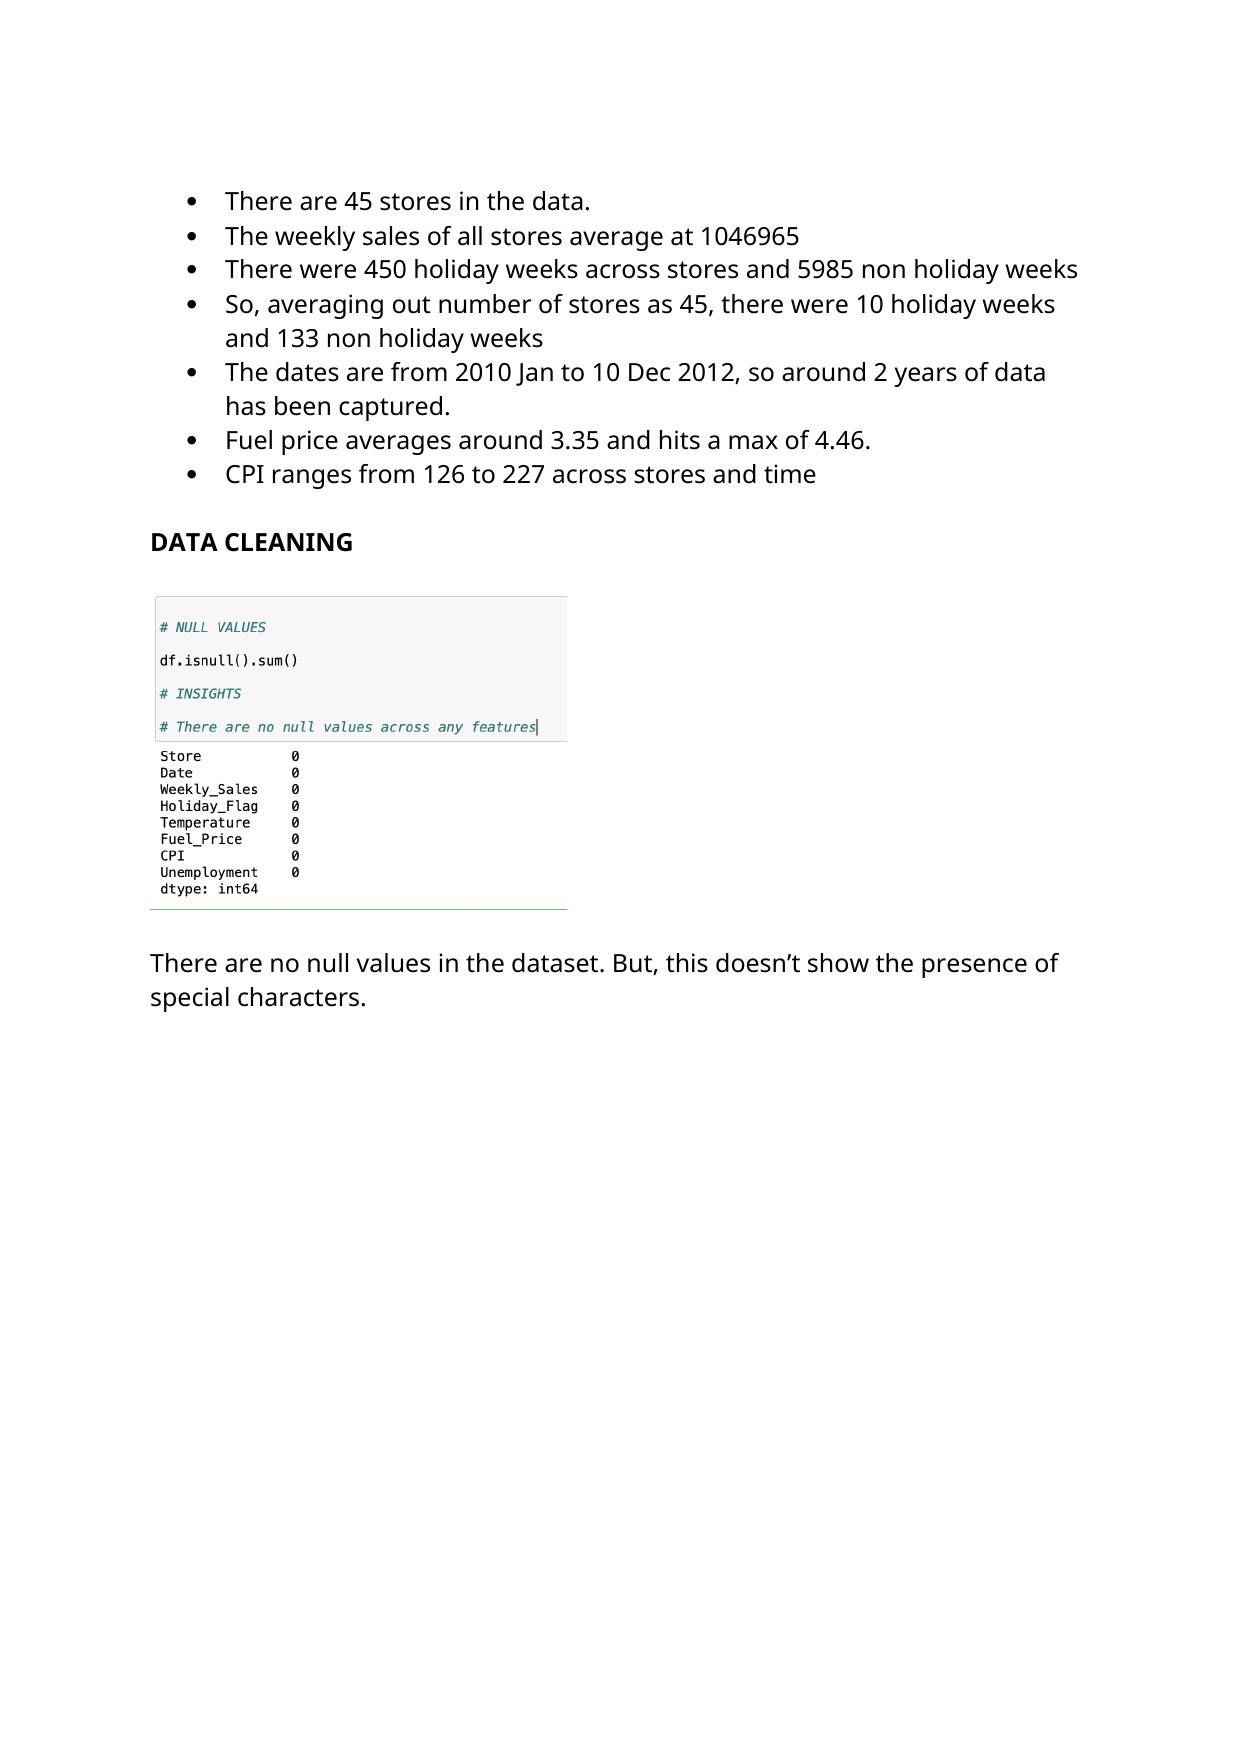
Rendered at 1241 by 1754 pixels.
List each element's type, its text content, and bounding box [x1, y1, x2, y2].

list There were 450 holiday weeks across stores and 5985 non holiday weeks [187, 252, 1090, 286]
list The dates are from 2010 Jan to 10 Dec 2012, so around 2 years of data has been captured. [187, 354, 1090, 422]
picture [150, 592, 568, 912]
text There are no null values in the dataset. But, this doesn’t show the presence of special characters. [150, 945, 1090, 1013]
text DATA CLEANING [150, 525, 1090, 559]
list Fuel price averages around 3.35 and hits a max of 4.46. [187, 422, 1090, 457]
list So, averaging out number of stores as 45, there were 10 holiday weeks and 133 non holiday weeks [187, 286, 1090, 354]
list The weekly sales of all stores average at 1046965 [187, 218, 1090, 252]
list CPI ranges from 126 to 227 across stores and time [187, 457, 1090, 491]
list There are 45 stores in the data. [187, 184, 1090, 218]
